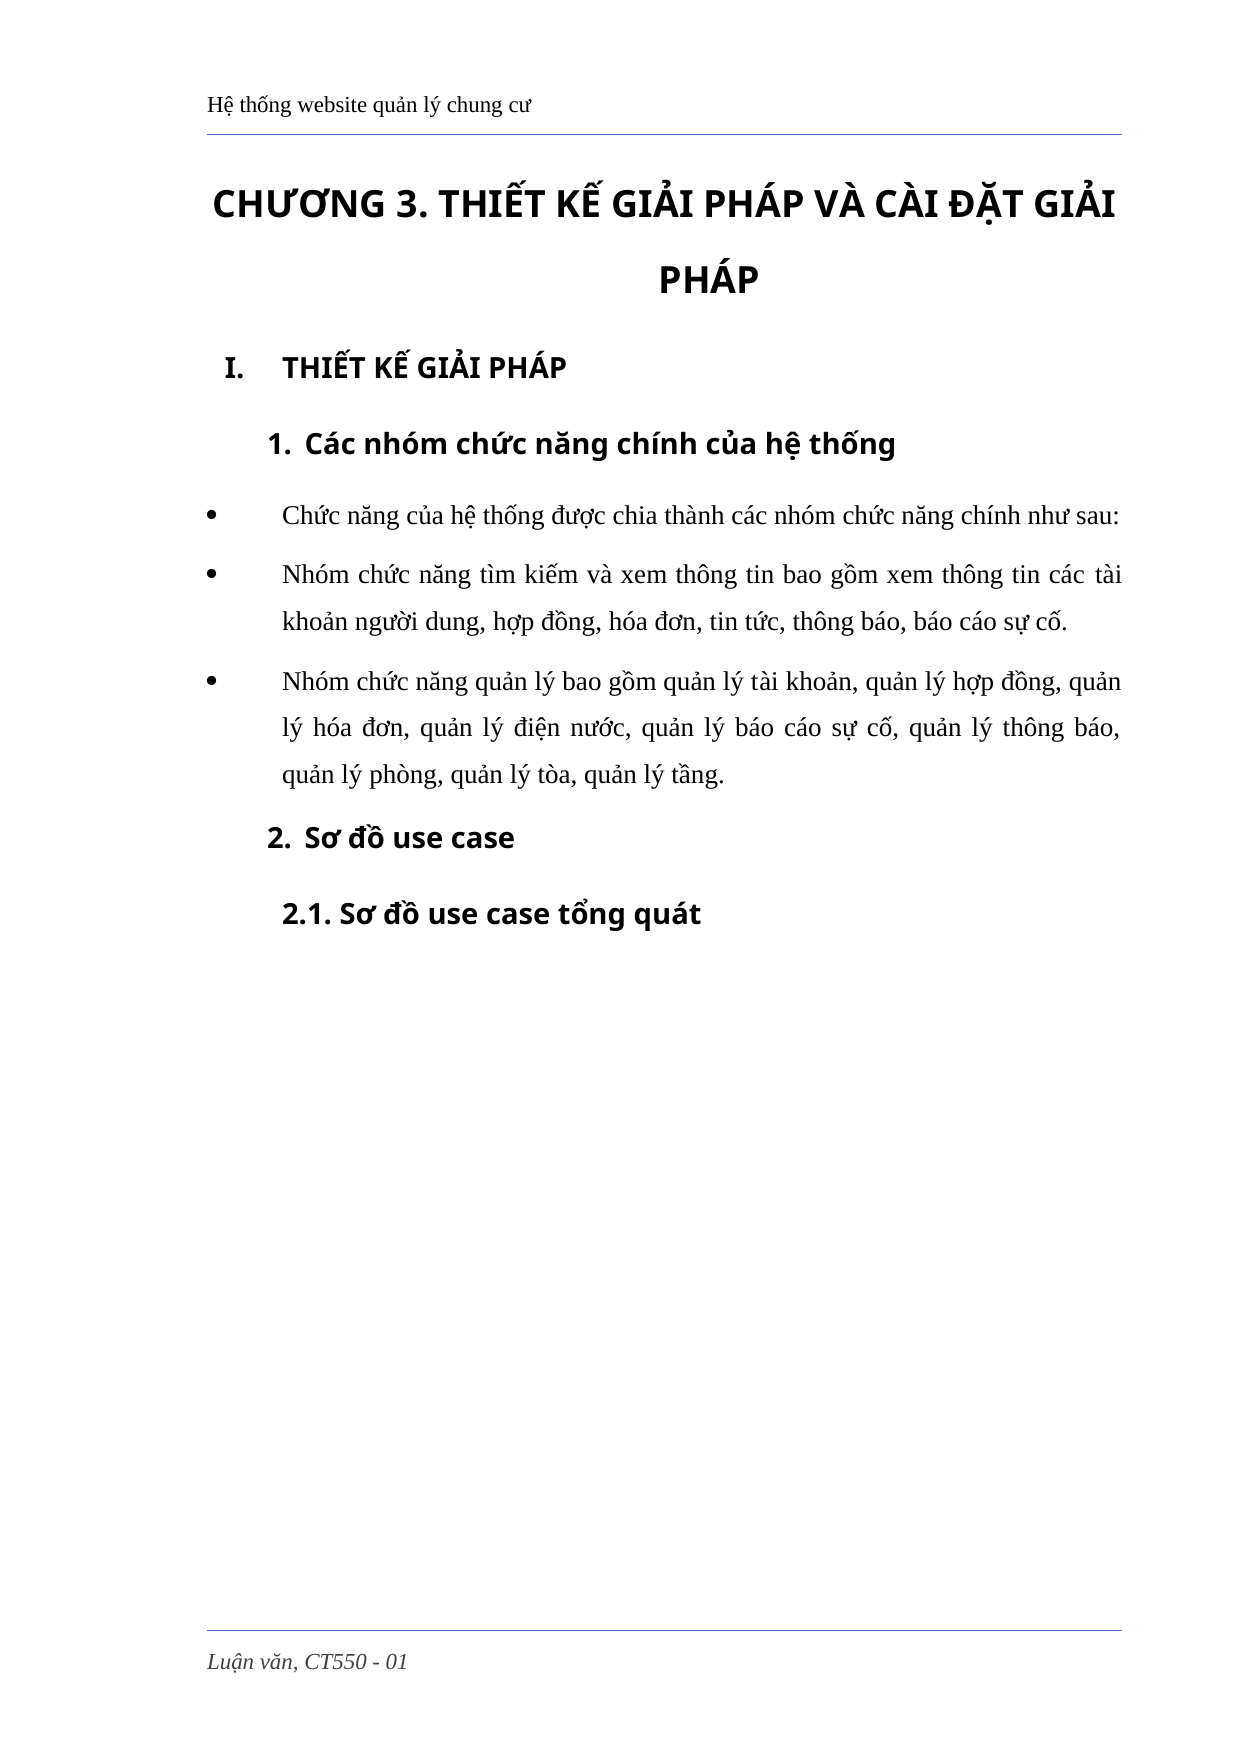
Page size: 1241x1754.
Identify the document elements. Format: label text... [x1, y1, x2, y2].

list Nhóm chức năng quản lý bao gồm quản lý tài khoản, quản lý hợp đồng, quản lý hóa đơn, quản lý điện nước, quản lý báo cáo sự cố, quản lý thông báo, quản lý phòng, quản lý tòa, quản lý tầng. [207, 664, 1122, 789]
list Chức năng của hệ thống được chia thành các nhóm chức năng chính như sau: [207, 499, 1122, 531]
subtitle CHƯƠNG 3. THIẾT KẾ GIẢI PHÁP VÀ CÀI ĐẶT GIẢI PHÁP [207, 177, 1122, 305]
subtitle THIẾT KẾ GIẢI PHÁP [244, 347, 1122, 387]
subtitle Các nhóm chức năng chính của hệ thống [267, 423, 1122, 463]
list Nhóm chức năng tìm kiếm và xem thông tin bao gồm xem thông tin các tài khoản người dung, hợp đồng, hóa đơn, tin tức, thông báo, báo cáo sự cố. [207, 559, 1122, 637]
subtitle 2.1. Sơ đồ use case tổng quát [207, 893, 1122, 933]
subtitle Sơ đồ use case [267, 817, 1122, 857]
